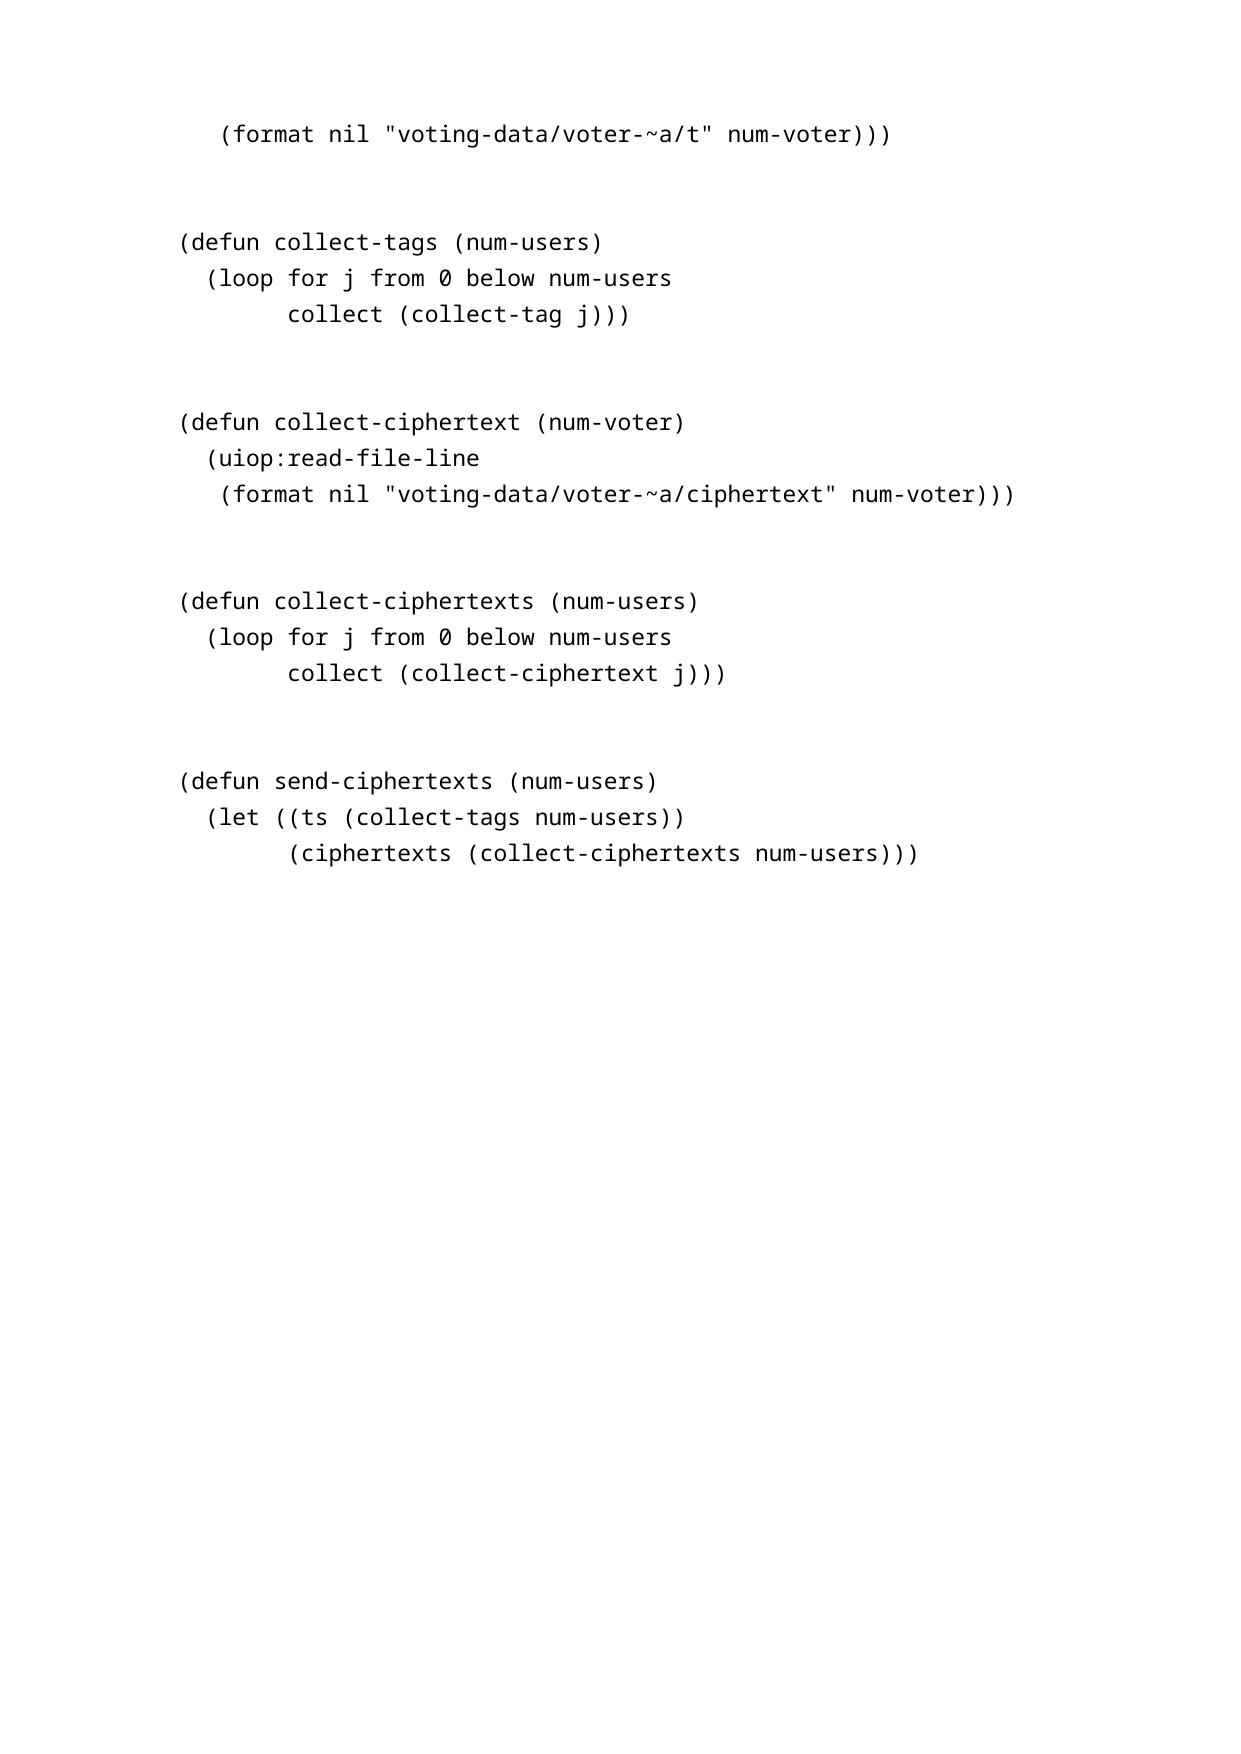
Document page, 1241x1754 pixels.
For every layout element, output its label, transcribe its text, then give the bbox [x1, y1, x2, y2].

text (defun collect-tags (num-users) [177, 226, 1152, 257]
text (uiop:read-file-line [177, 442, 1152, 473]
text (format nil "voting-data/voter-~a/t" num-voter))) [177, 118, 1152, 149]
text (defun send-ciphertexts (num-users) [177, 765, 1152, 796]
text (let ((ts (collect-tags num-users)) [177, 801, 1152, 832]
text (format nil "voting-data/voter-~a/ciphertext" num-voter))) [177, 477, 1152, 509]
text (loop for j from 0 below num-users [177, 621, 1152, 652]
text (defun collect-ciphertext (num-voter) [177, 406, 1152, 437]
text (defun collect-ciphertexts (num-users) [177, 585, 1152, 617]
text collect (collect-ciphertext j))) [177, 657, 1152, 688]
text (loop for j from 0 below num-users [177, 262, 1152, 293]
text collect (collect-tag j))) [177, 298, 1152, 329]
text (ciphertexts (collect-ciphertexts num-users))) [177, 837, 1152, 868]
